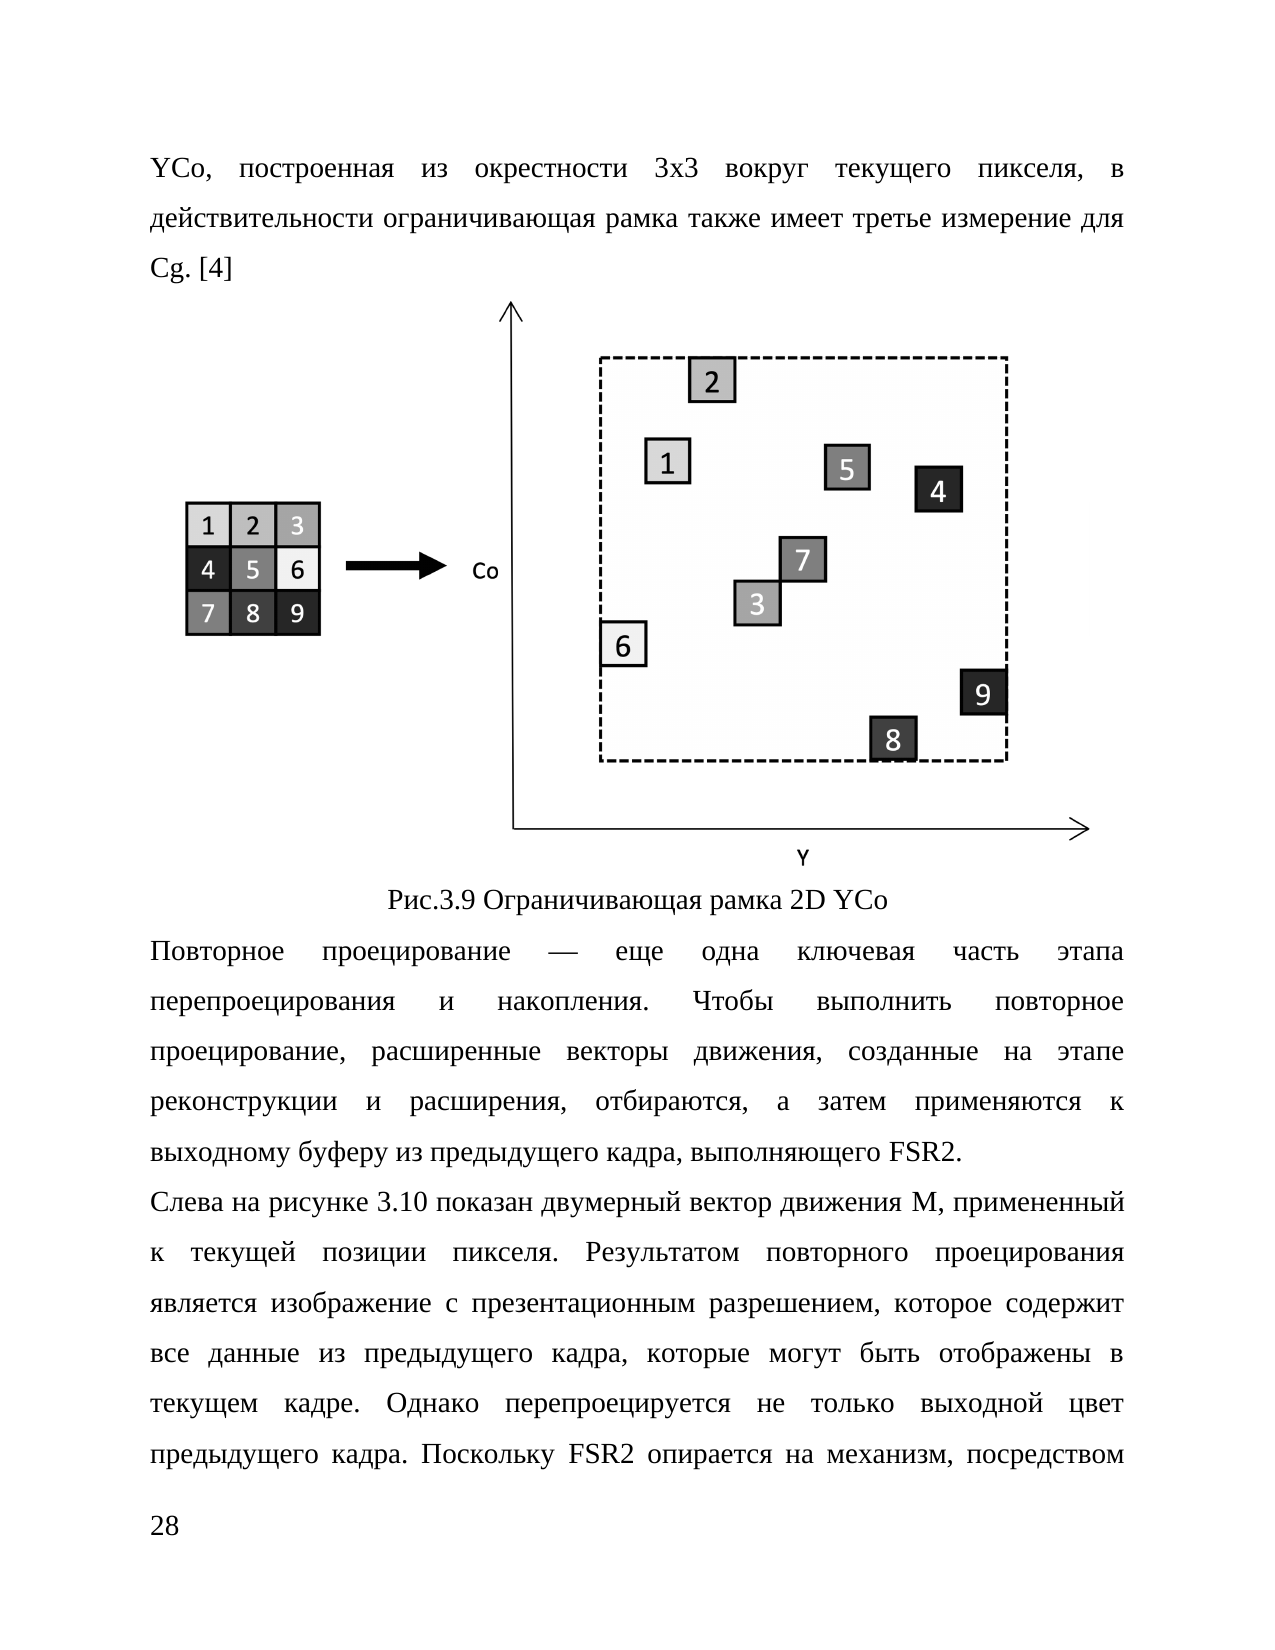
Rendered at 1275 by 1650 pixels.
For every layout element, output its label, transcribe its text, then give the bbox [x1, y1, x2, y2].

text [150, 150, 1125, 284]
text Повторное проецирование — еще одна ключевая часть этапа перепроецирования и накопления. Чтобы выполнить повторное проецирование, расширенные векторы движения, созданные на этапе реконструкции и расширения, отбираются, а затем применяются к выходному буферу из предыдущего кадра, выполняющего FSR2. [150, 933, 1125, 1167]
picture [185, 301, 1090, 866]
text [150, 1184, 1125, 1469]
text Рис.3.9 Ограничивающая рамка 2D YCo [150, 882, 1125, 916]
